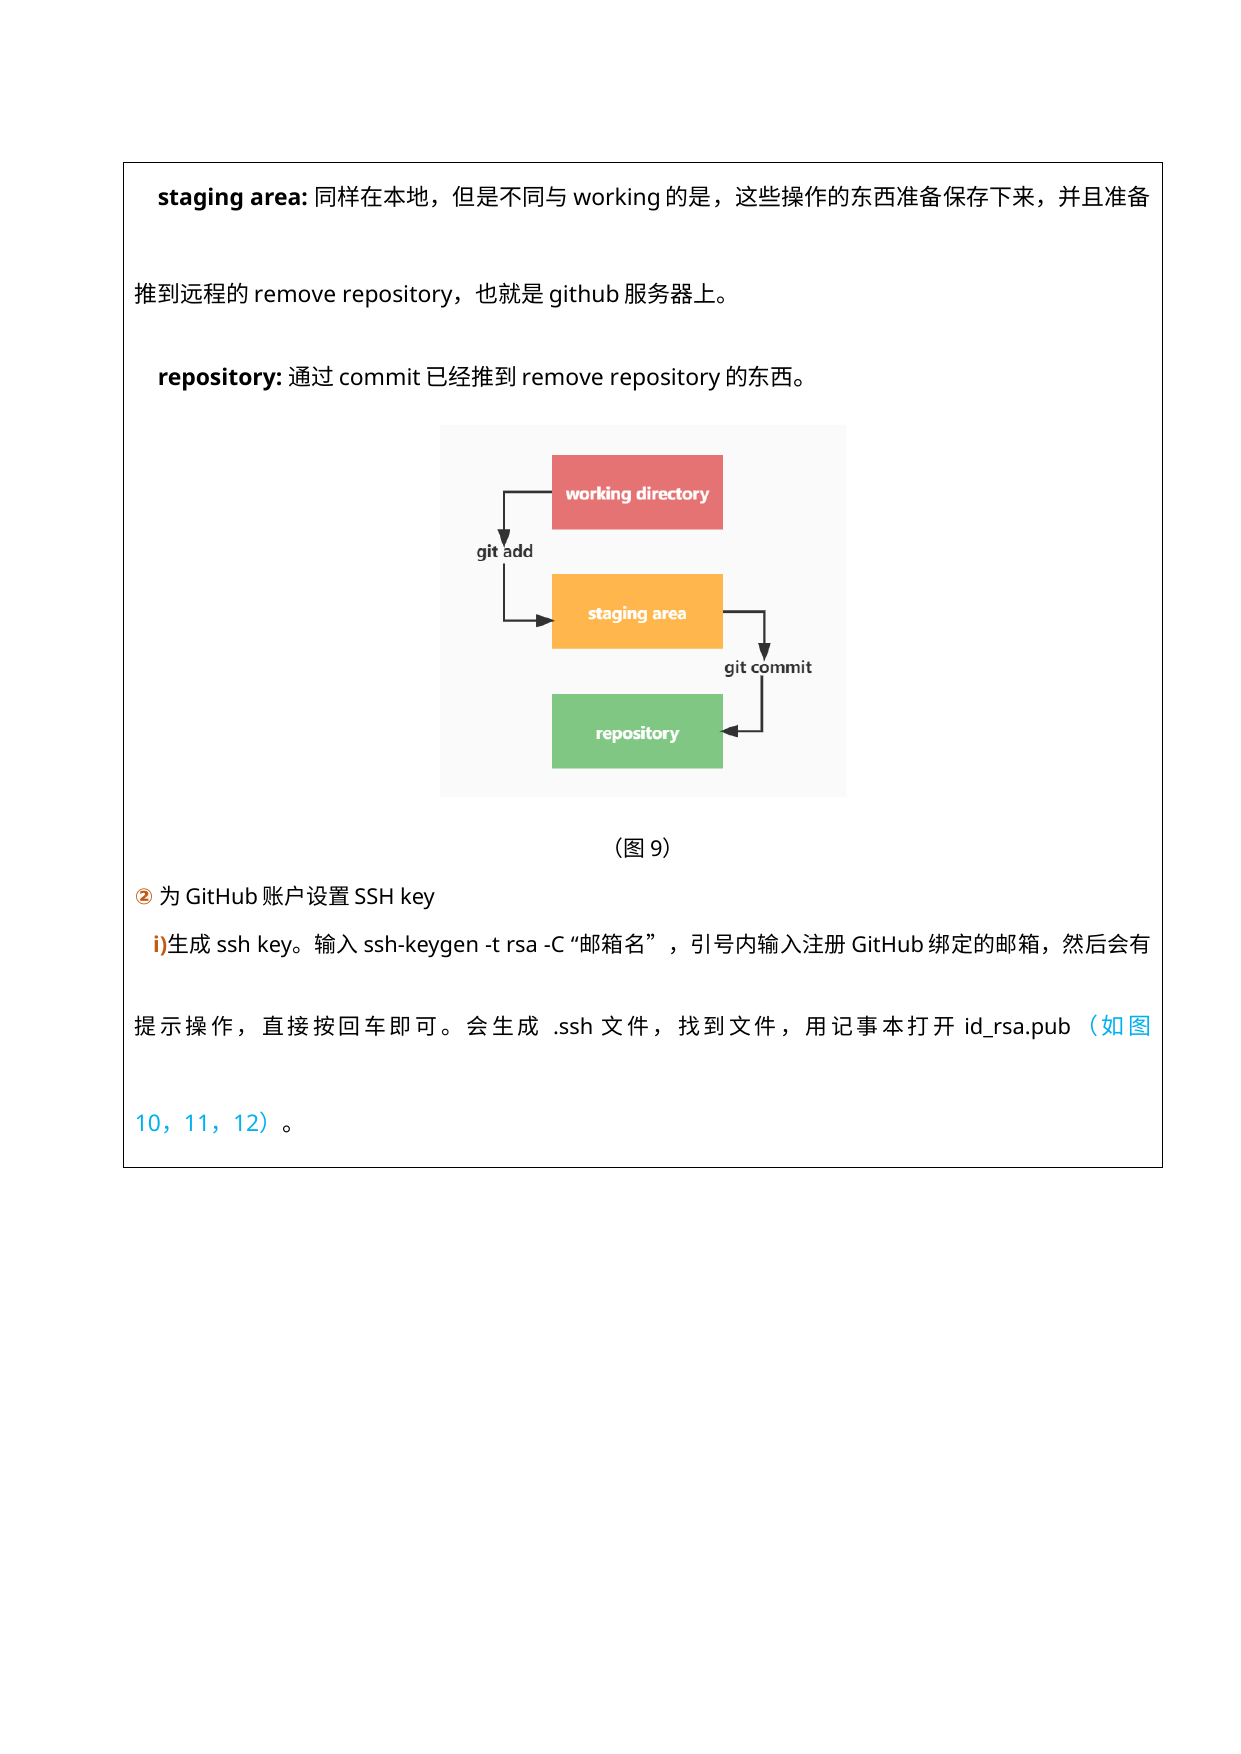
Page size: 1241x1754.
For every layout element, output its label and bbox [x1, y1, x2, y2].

picture [439, 425, 847, 797]
table_cell [124, 163, 1162, 1167]
